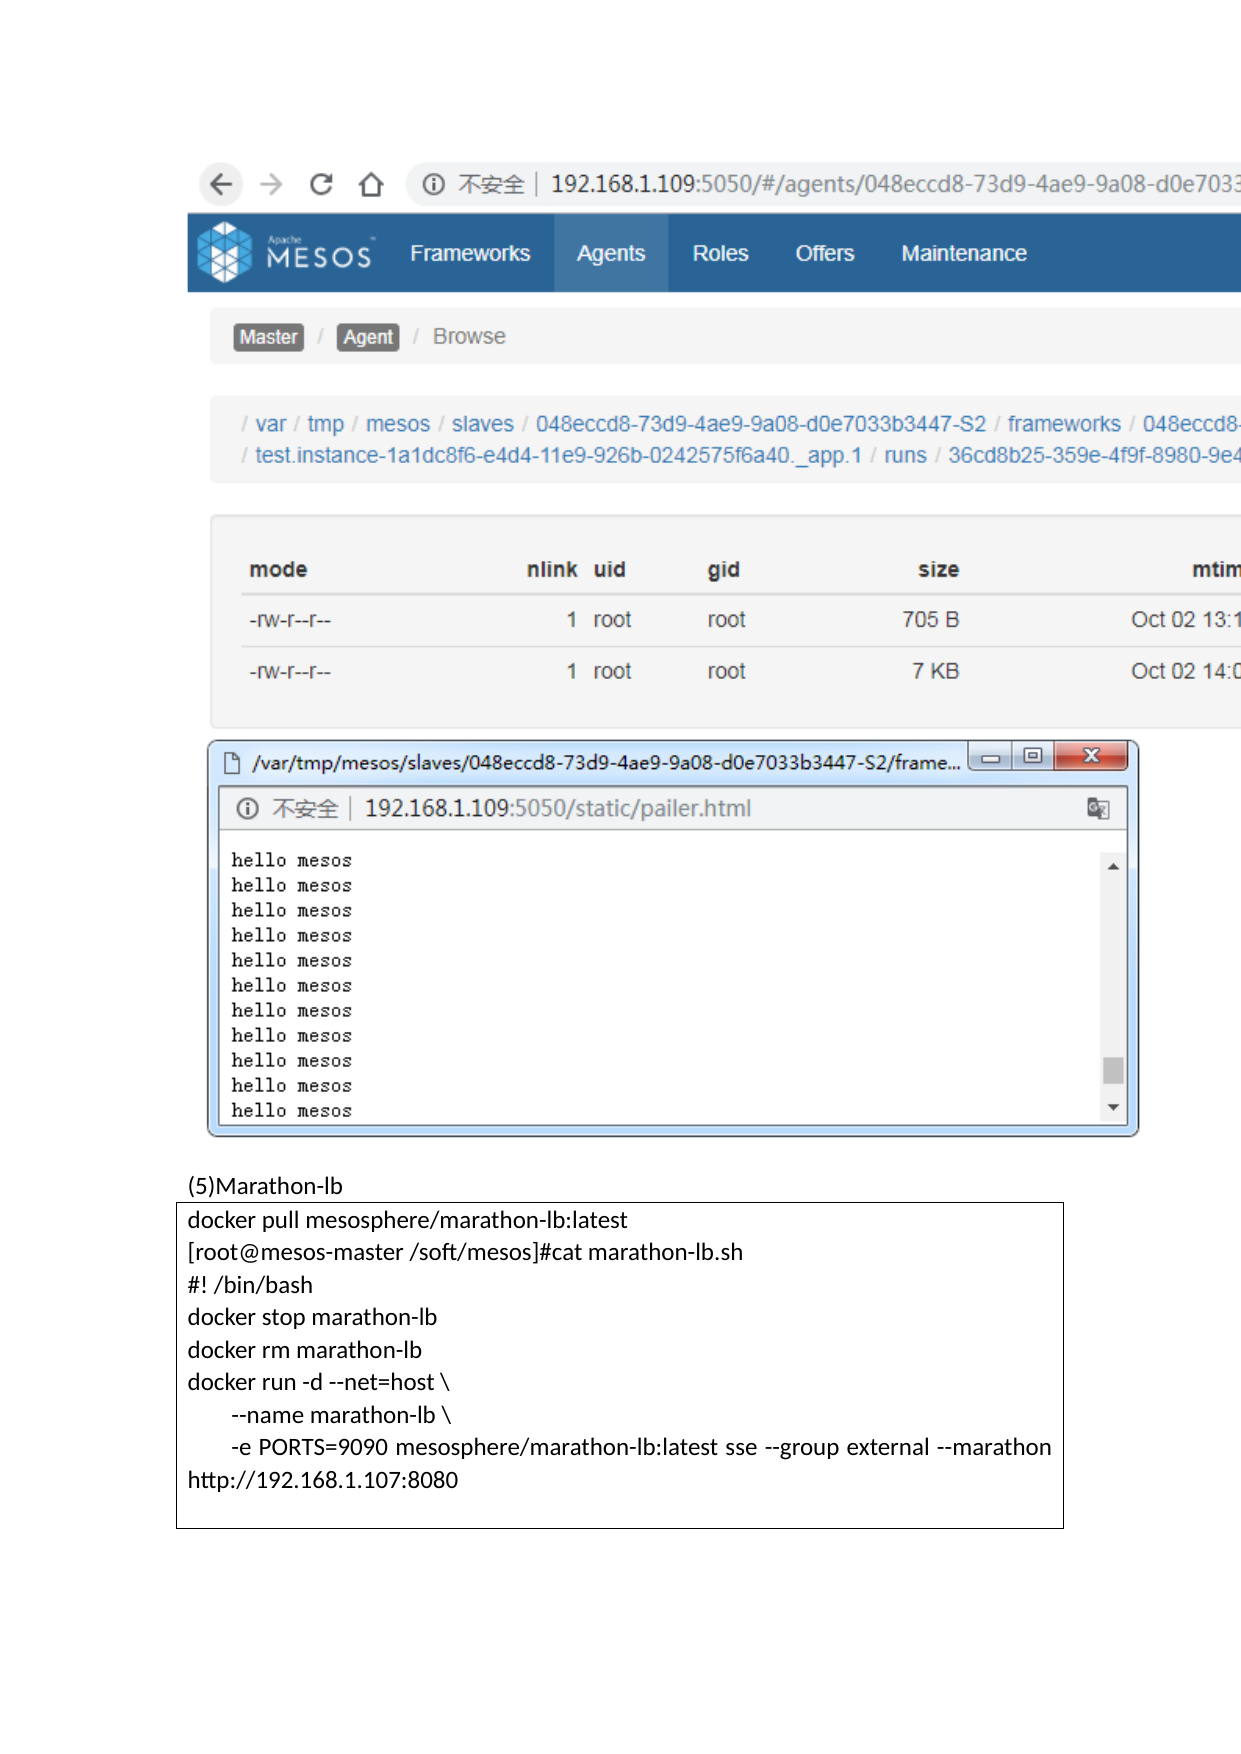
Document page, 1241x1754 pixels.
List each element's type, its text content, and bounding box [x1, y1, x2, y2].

picture [187, 162, 1241, 1153]
text (5)Marathon-lb [187, 1169, 1053, 1202]
table_header docker pull mesosphere/marathon-lb:latest [root@mesos-master /soft/mesos]#cat marathon-lb.sh #! /bin/bash docker stop marathon-lb docker rm marathon-lb docker run -d --net=host \ --name marathon-lb \ -e PORTS=9090 mesosphere/marathon-lb:latest sse --group external --marathon http://192.168.1.107:8080 [177, 1203, 1063, 1528]
